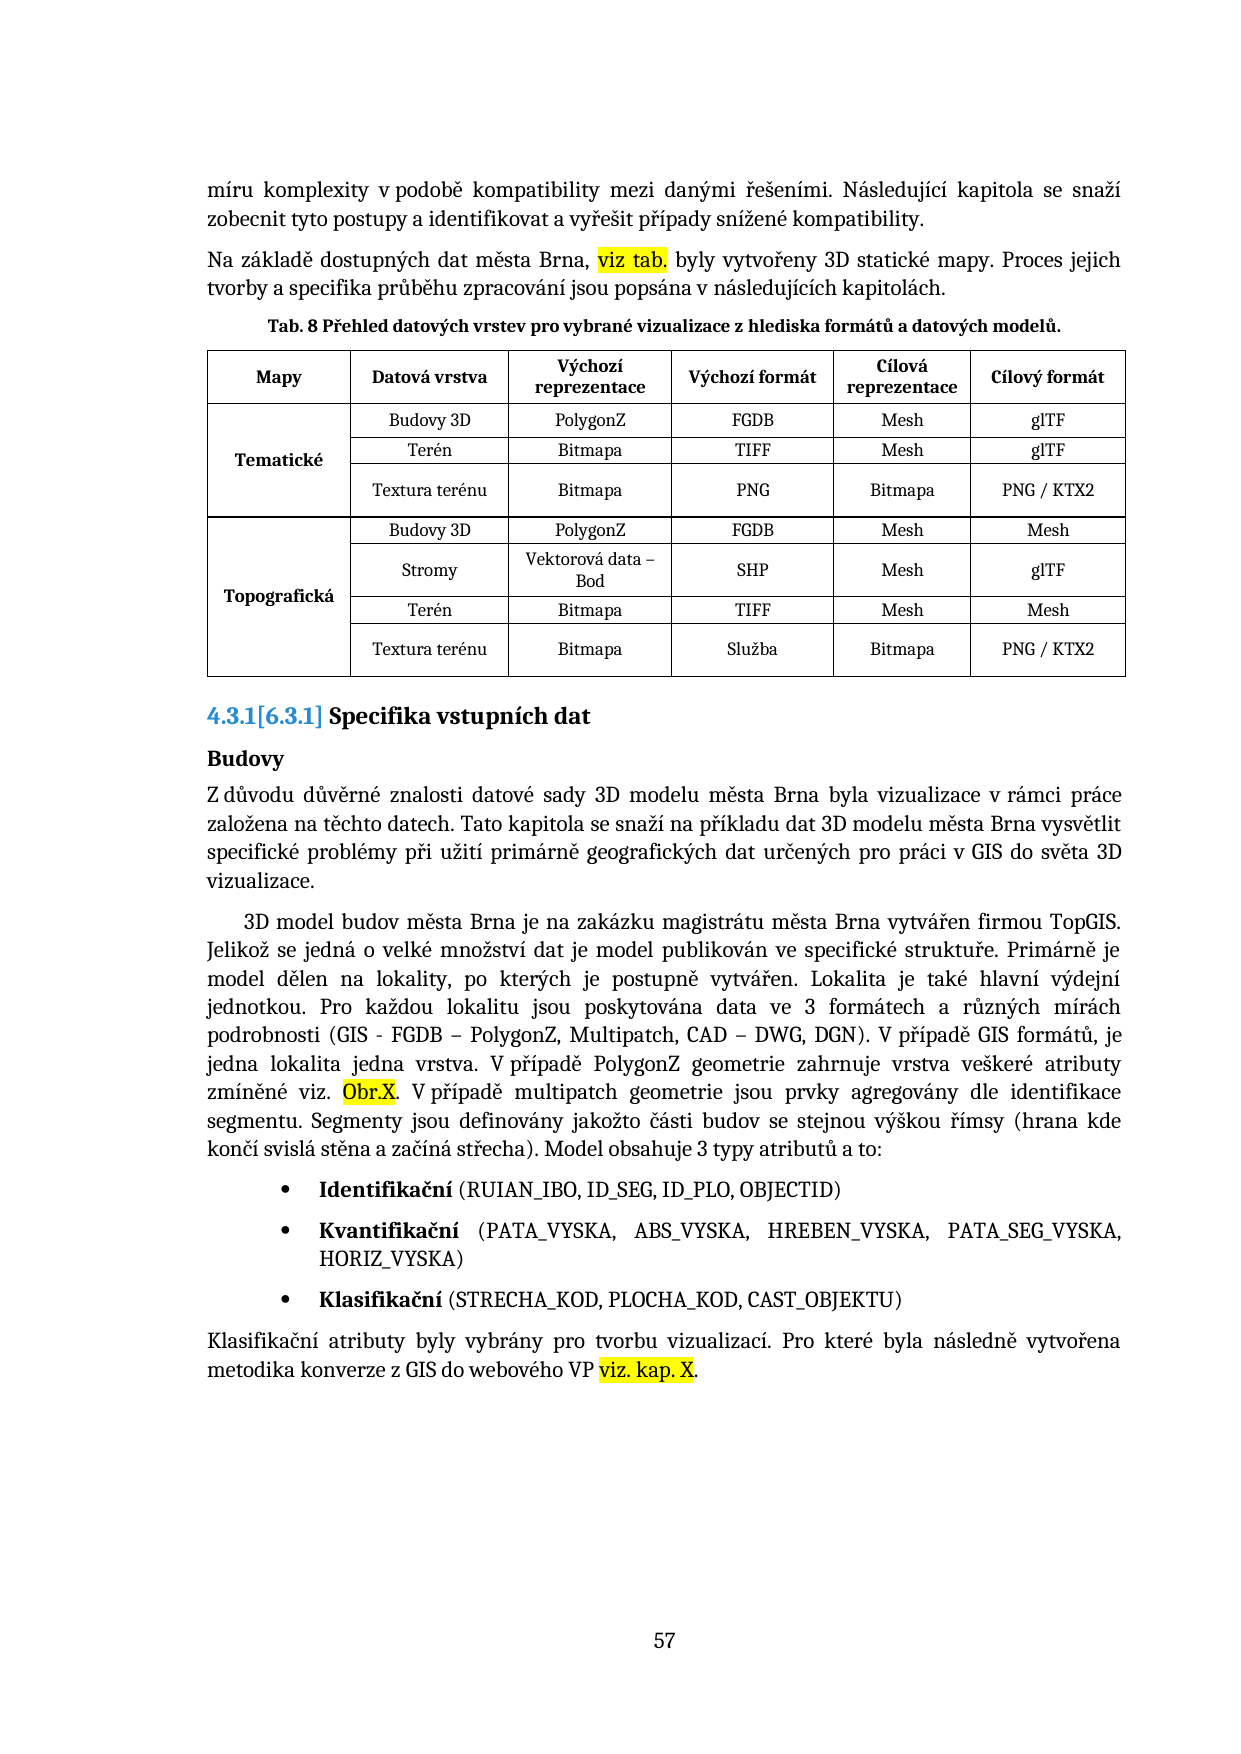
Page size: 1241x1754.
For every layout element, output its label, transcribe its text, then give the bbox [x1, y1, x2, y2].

list Klasifikační (STRECHA_KOD, PLOCHA_KOD, CAST_OBJEKTU) [281, 1287, 1122, 1313]
table_cell Bitmapa [509, 464, 671, 516]
table_cell Mesh [834, 597, 970, 623]
table_cell Bitmapa [834, 464, 970, 516]
table_cell Mesh [834, 404, 970, 437]
table_header Datová vrstva [351, 351, 508, 403]
table_cell Mesh [834, 518, 970, 543]
text Budovy [207, 745, 1122, 772]
table_cell Bitmapa [834, 624, 970, 676]
table_header Mapy [208, 351, 350, 403]
table_cell PNG / KTX2 [971, 624, 1125, 676]
table_cell PNG / KTX2 [971, 464, 1125, 516]
table_cell FGDB [672, 404, 833, 437]
table_cell Mesh [834, 438, 970, 463]
table_cell Bitmapa [509, 624, 671, 676]
table_cell Budovy 3D [351, 404, 508, 437]
table_cell Terén [351, 438, 508, 463]
text Tab. 8 Přehled datových vrstev pro vybrané vizualizace z hlediska formátů a datových modelů. [207, 316, 1122, 337]
table_cell TIFF [672, 438, 833, 463]
table_cell Vektorová data – Bod [509, 544, 671, 596]
table_header Cílový formát [971, 351, 1125, 403]
table_cell Bitmapa [509, 597, 671, 623]
table_cell glTF [971, 544, 1125, 596]
table_cell Mesh [834, 544, 970, 596]
table_header Výchozí reprezentace [509, 351, 671, 403]
subtitle Specifika vstupních dat [207, 702, 1122, 731]
table_cell Terén [351, 597, 508, 623]
list Kvantifikační (PATA_VYSKA, ABS_VYSKA, HREBEN_VYSKA, PATA_SEG_VYSKA, HORIZ_VYSKA) [281, 1218, 1122, 1273]
table_cell glTF [971, 404, 1125, 437]
table_cell Textura terénu [351, 624, 508, 676]
table_header Výchozí formát [672, 351, 833, 403]
table_header Cílová reprezentace [834, 351, 970, 403]
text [207, 177, 1122, 232]
table_cell Služba [672, 624, 833, 676]
table_cell TIFF [672, 597, 833, 623]
table_cell Mesh [971, 518, 1125, 543]
text Klasifikační atributy byly vybrány pro tvorbu vizualizací. Pro které byla následně vytvořena metodika konverze z GIS do webového VP viz. kap. X. [207, 1328, 1122, 1383]
table_cell Bitmapa [509, 438, 671, 463]
list Identifikační (RUIAN_IBO, ID_SEG, ID_PLO, OBJECTID) [281, 1177, 1122, 1203]
table_cell Stromy [351, 544, 508, 596]
table_cell FGDB [672, 518, 833, 543]
table_cell Mesh [971, 597, 1125, 623]
table_cell SHP [672, 544, 833, 596]
text 3D model budov města Brna je na zakázku magistrátu města Brna vytvářen firmou TopGIS. Jelikož se jedná o velké množství dat je model publikován ve specifické struktuře. Primárně je model dělen na lokality, po kterých je postupně vytvářen. Lokalita je také hlavní výdejní jednotkou. Pro každou lokalitu jsou poskytována data ve 3 formátech a různých mírách podrobnosti (GIS - FGDB – PolygonZ, Multipatch, CAD – DWG, DGN). V případě GIS formátů, je jedna lokalita jedna vrstva. V případě PolygonZ geometrie zahrnuje vrstva veškeré atributy zmíněné viz. Obr.X. V případě multipatch geometrie jsou prvky agregovány dle identifikace segmentu. Segmenty jsou definovány jakožto části budov se stejnou výškou římsy (hrana kde končí svislá stěna a začíná střecha). Model obsahuje 3 typy atributů a to: [207, 908, 1122, 1162]
table_cell Textura terénu [351, 464, 508, 516]
table_cell Topografická [208, 518, 350, 676]
text Na základě dostupných dat města Brna, viz tab. byly vytvořeny 3D statické mapy. Proces jejich tvorby a specifika průběhu zpracování jsou popsána v následujících kapitolách. [207, 247, 1122, 301]
table_cell Tematické [208, 404, 350, 516]
table_cell PolygonZ [509, 404, 671, 437]
table_cell Budovy 3D [351, 518, 508, 543]
text Z důvodu důvěrné znalosti datové sady 3D modelu města Brna byla vizualizace v rámci práce založena na těchto datech. Tato kapitola se snaží na příkladu dat 3D modelu města Brna vysvětlit specifické problémy při užití primárně geografických dat určených pro práci v GIS do světa 3D vizualizace. [207, 782, 1122, 894]
table_cell PolygonZ [509, 518, 671, 543]
table_cell glTF [971, 438, 1125, 463]
table_cell PNG [672, 464, 833, 516]
